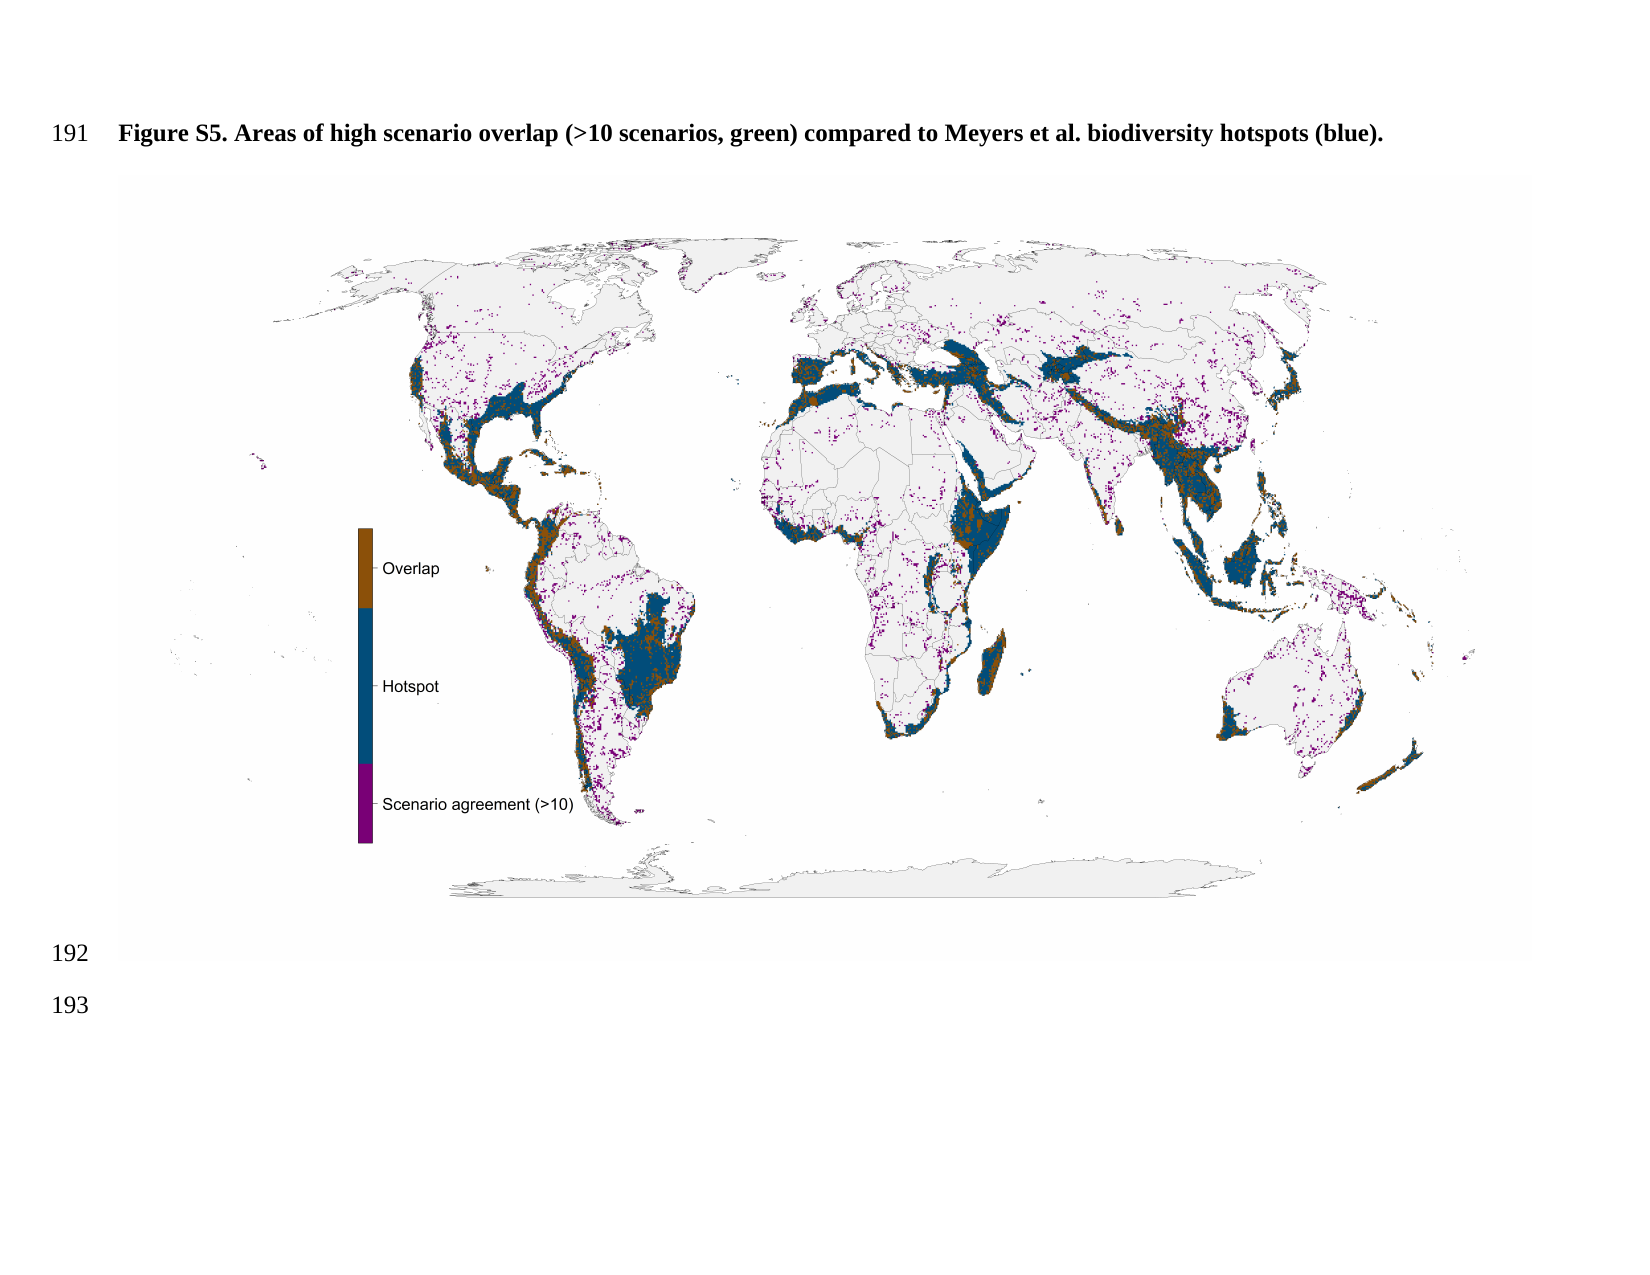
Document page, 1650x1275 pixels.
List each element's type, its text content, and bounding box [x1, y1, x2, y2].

text Figure S5. Areas of high scenario overlap (>10 scenarios, green) compared to Meyers et al. biodiversity hotspots (blue). [118, 118, 1532, 147]
